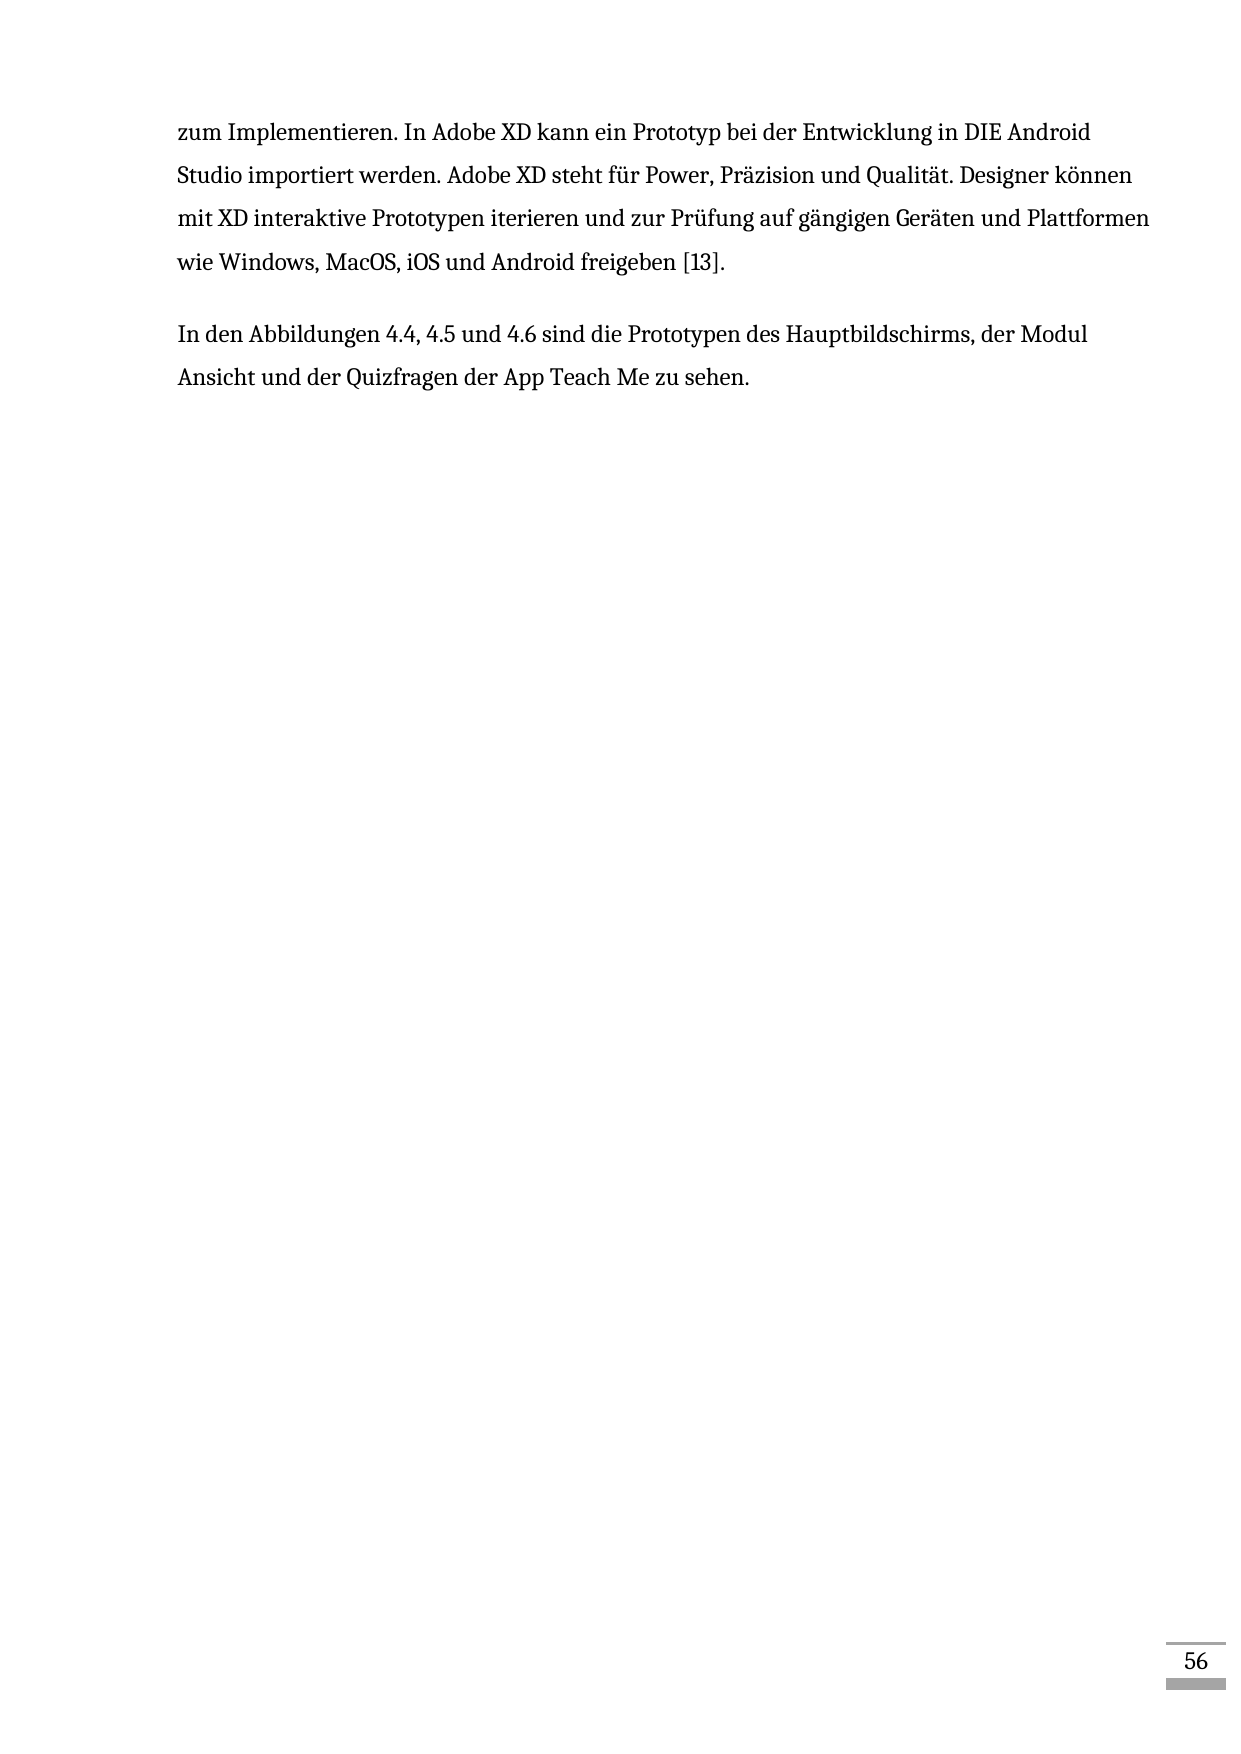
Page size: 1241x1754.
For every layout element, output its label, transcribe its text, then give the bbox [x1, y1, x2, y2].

text In den Abbildungen 4.4, 4.5 und 4.6 sind die Prototypen des Hauptbildschirms, der Modul Ansicht und der Quizfragen der App Teach Me zu sehen. [177, 320, 1152, 392]
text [177, 118, 1152, 276]
